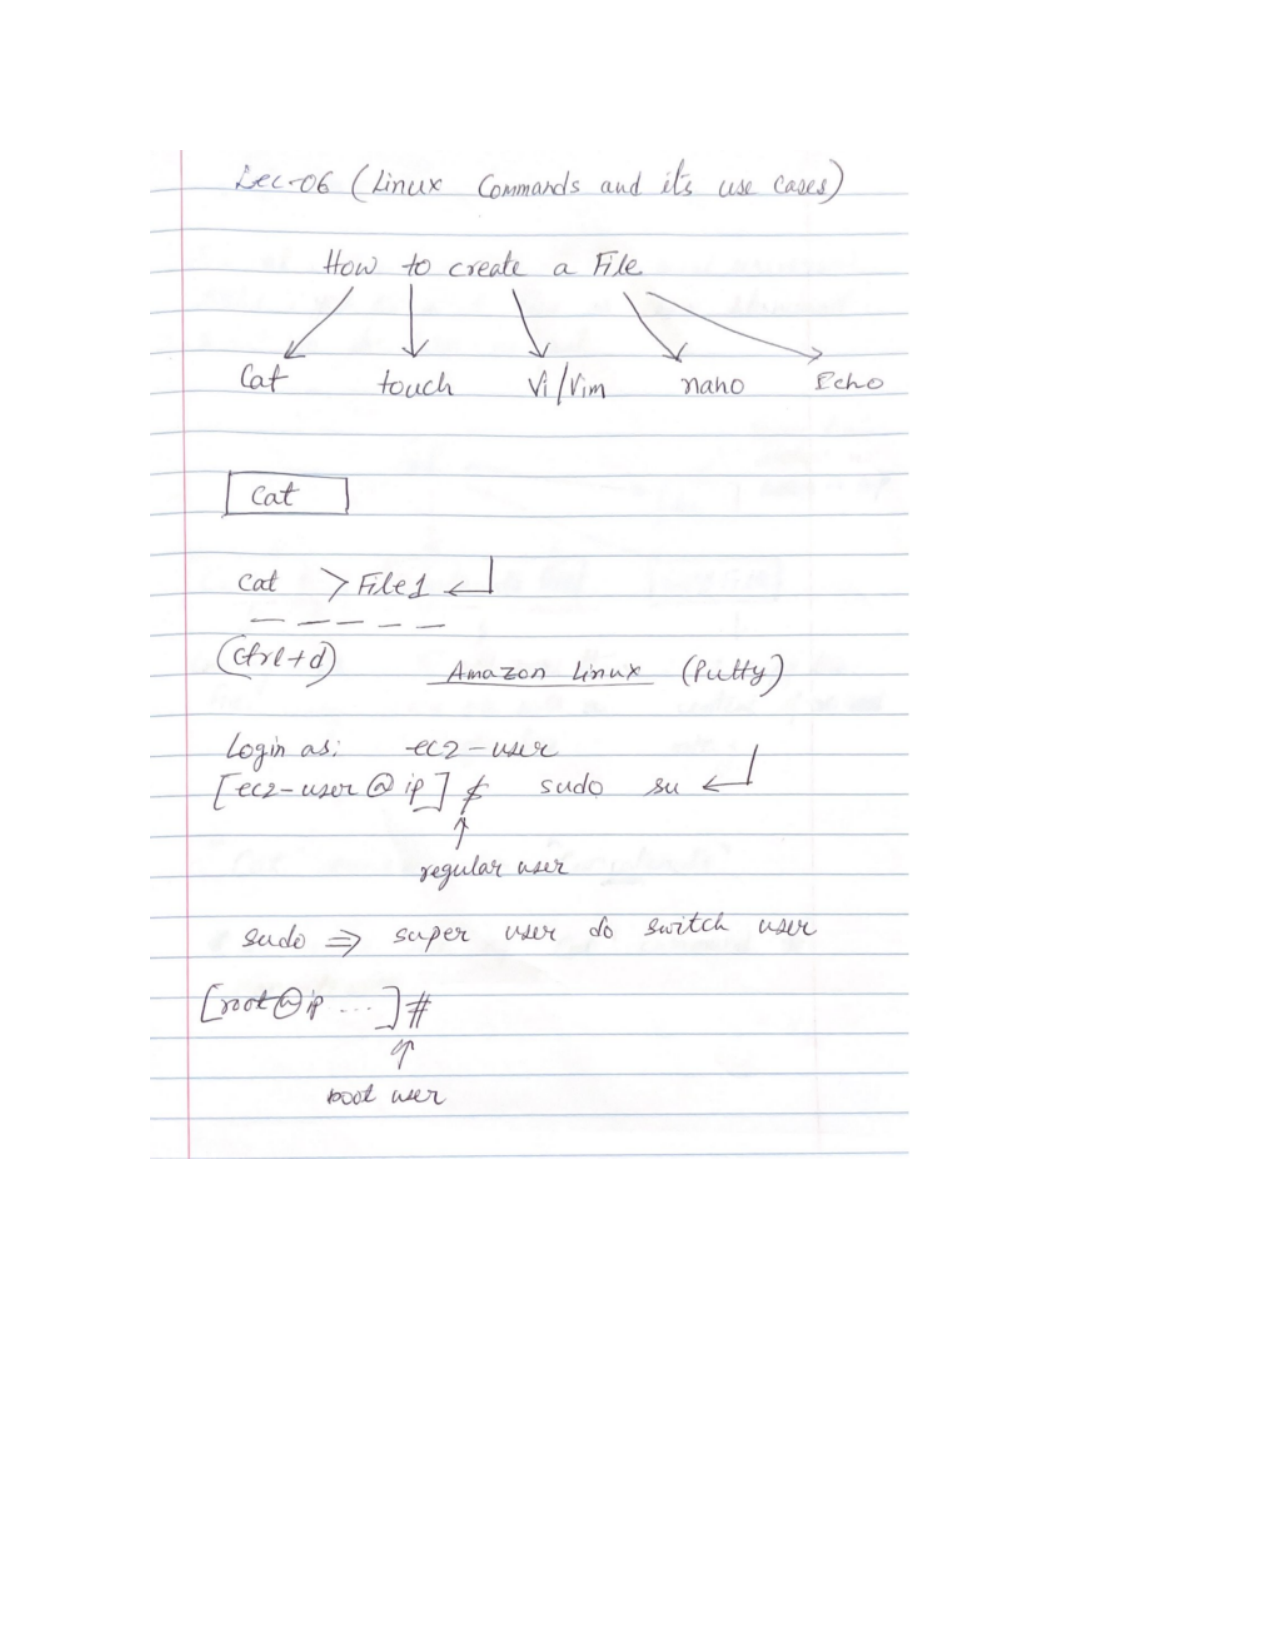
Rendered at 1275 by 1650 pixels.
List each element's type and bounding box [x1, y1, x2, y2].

picture [150, 150, 942, 1159]
